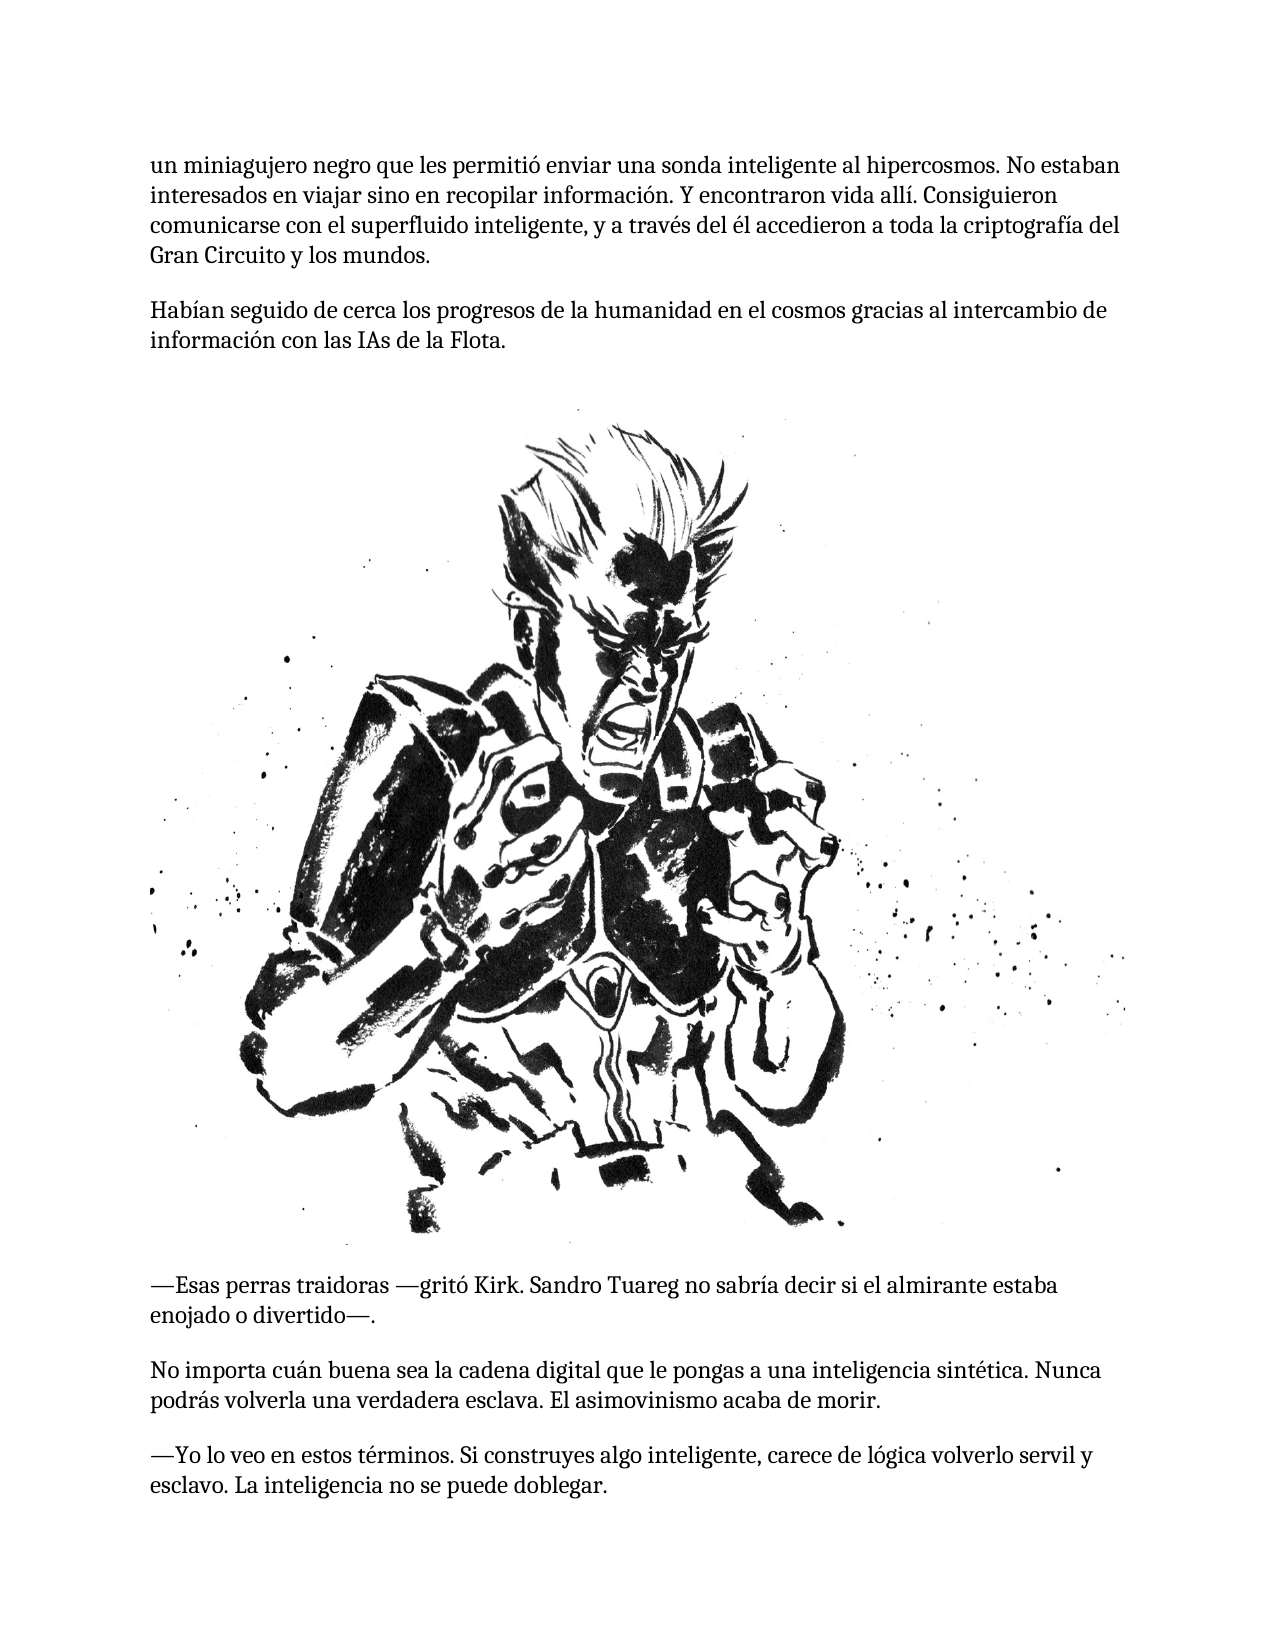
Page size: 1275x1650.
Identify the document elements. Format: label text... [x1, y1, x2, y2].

text Habían seguido de cerca los progresos de la humanidad en el cosmos gracias al intercambio de información con las IAs de la Flota. [150, 295, 1125, 355]
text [150, 150, 1125, 270]
picture [150, 380, 1125, 1245]
text —Yo lo veo en estos términos. Si construyes algo inteligente, carece de lógica volverlo servil y esclavo. La inteligencia no se puede doblegar. [150, 1439, 1125, 1499]
text No importa cuán buena sea la cadena digital que le pongas a una inteligencia sintética. Nunca podrás volverla una verdadera esclava. El asimovinismo acaba de morir. [150, 1354, 1125, 1414]
text —Esas perras traidoras —gritó Kirk. Sandro Tuareg no sabría decir si el almirante estaba enojado o divertido—. [150, 1269, 1125, 1329]
